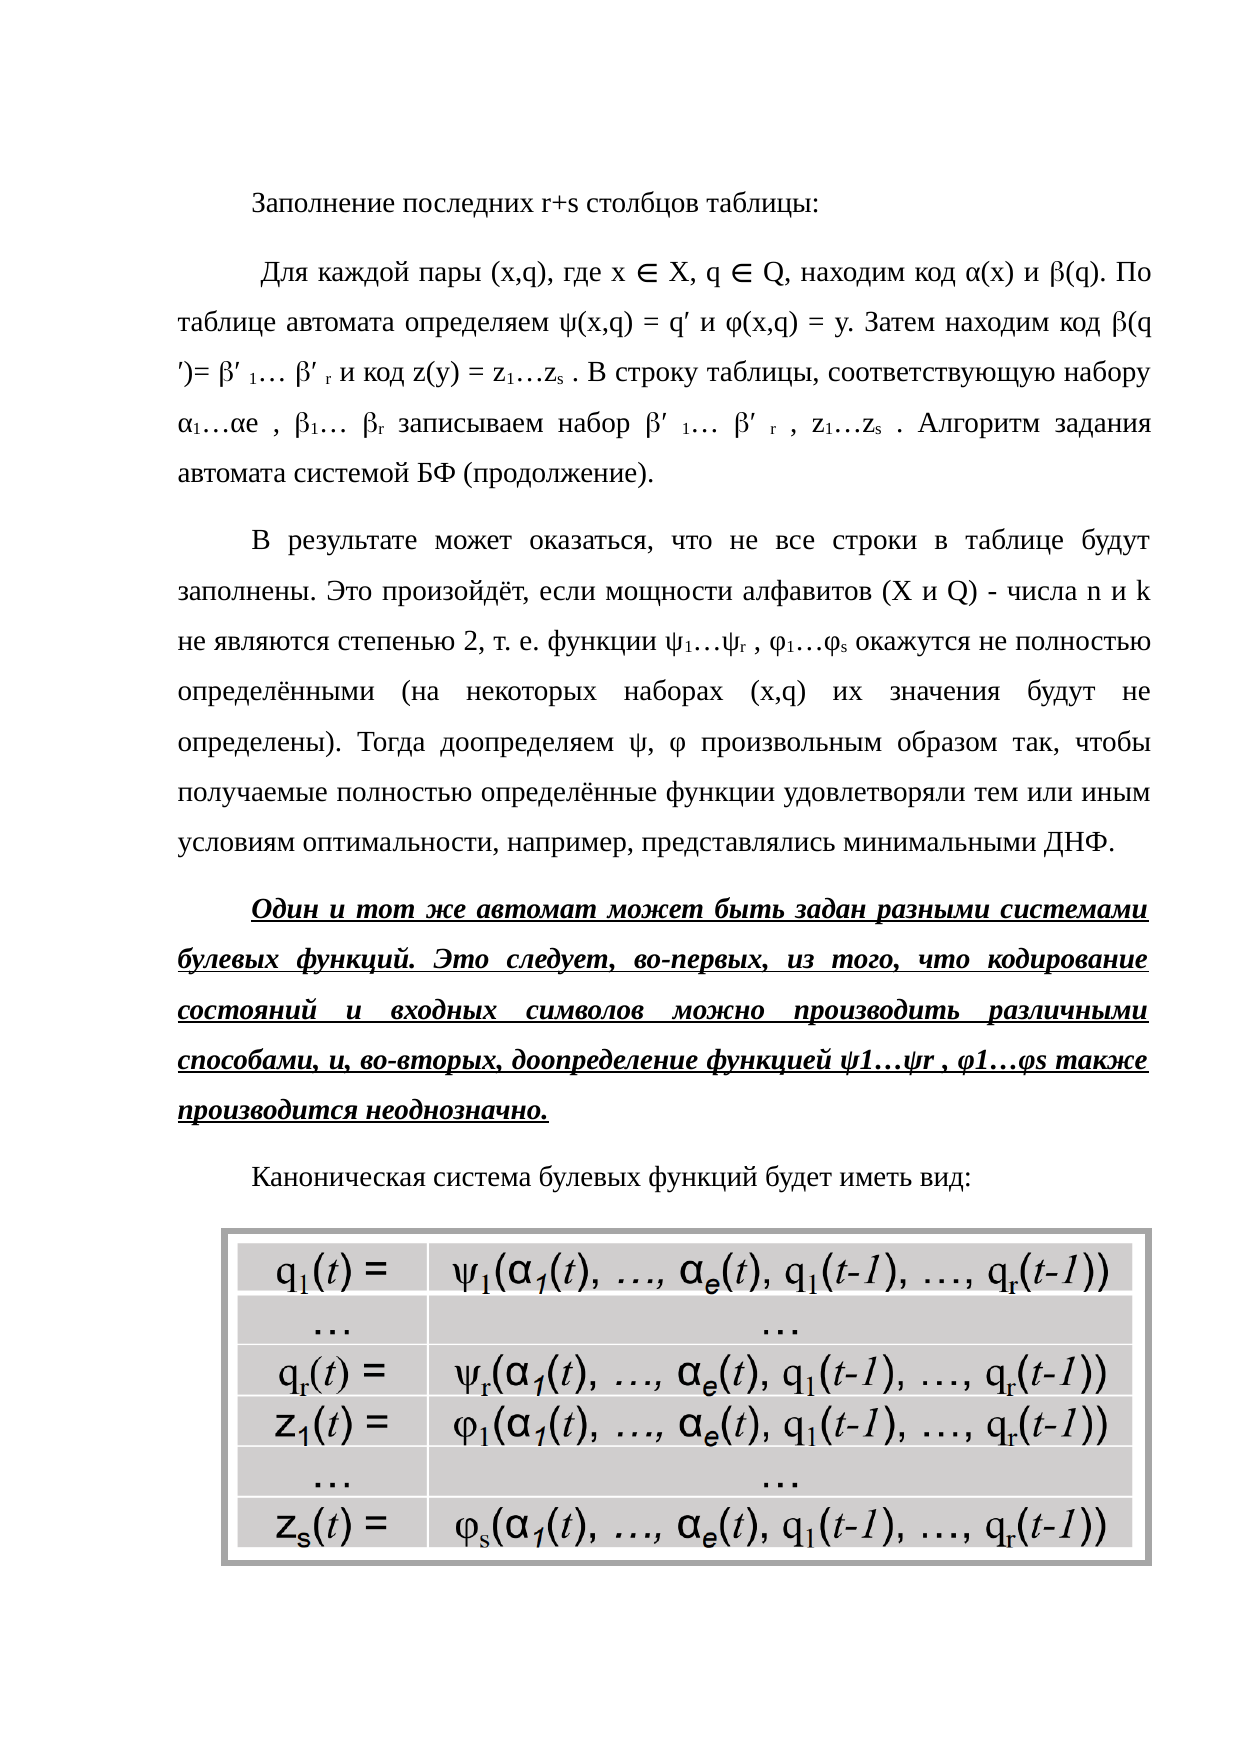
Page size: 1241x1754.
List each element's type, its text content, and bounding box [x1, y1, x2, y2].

text Каноническая система булевых функций будет иметь вид: [177, 1159, 1152, 1193]
text Для каждой пары (x,q), где x ∈ X, q ∈ Q, находим код α(x) и (q). По таблице автомата определяем ψ(x,q) = qʹ и φ(x,q) = y. Затем находим код (q ʹ)= ʹ 1… ʹ r и код z(y) = z1…zs . В строку таблицы, соответствующую набору α1…αe , 1… r записываем набор ʹ 1… ʹ r , z1…zs . Алгоритм задания автомата системой БФ (продолжение). [177, 252, 1152, 489]
text Заполнение последних r+s столбцов таблицы: [177, 185, 1152, 219]
picture [228, 1234, 1145, 1560]
text Один и тот же автомат может быть задан разными системами булевых функций. Это следует, во-первых, из того, что кодирование состояний и входных символов можно производить различными способами, и, во-вторых, доопределение функцией ψ1…ψr , φ1…φs также производится неоднозначно. [177, 891, 1152, 1126]
text В результате может оказаться, что не все строки в таблице будут заполнены. Это произойдёт, если мощности алфавитов (X и Q) - числа n и k не являются степенью 2, т. е. функции ψ1…ψr , φ1…φs окажутся не полностью определёнными (на некоторых наборах (x,q) их значения будут не определены). Тогда доопределяем ψ, φ произвольным образом так, чтобы получаемые полностью определённые функции удовлетворяли тем или иным условиям оптимальности, например, представлялись минимальными ДНФ. [177, 522, 1152, 858]
